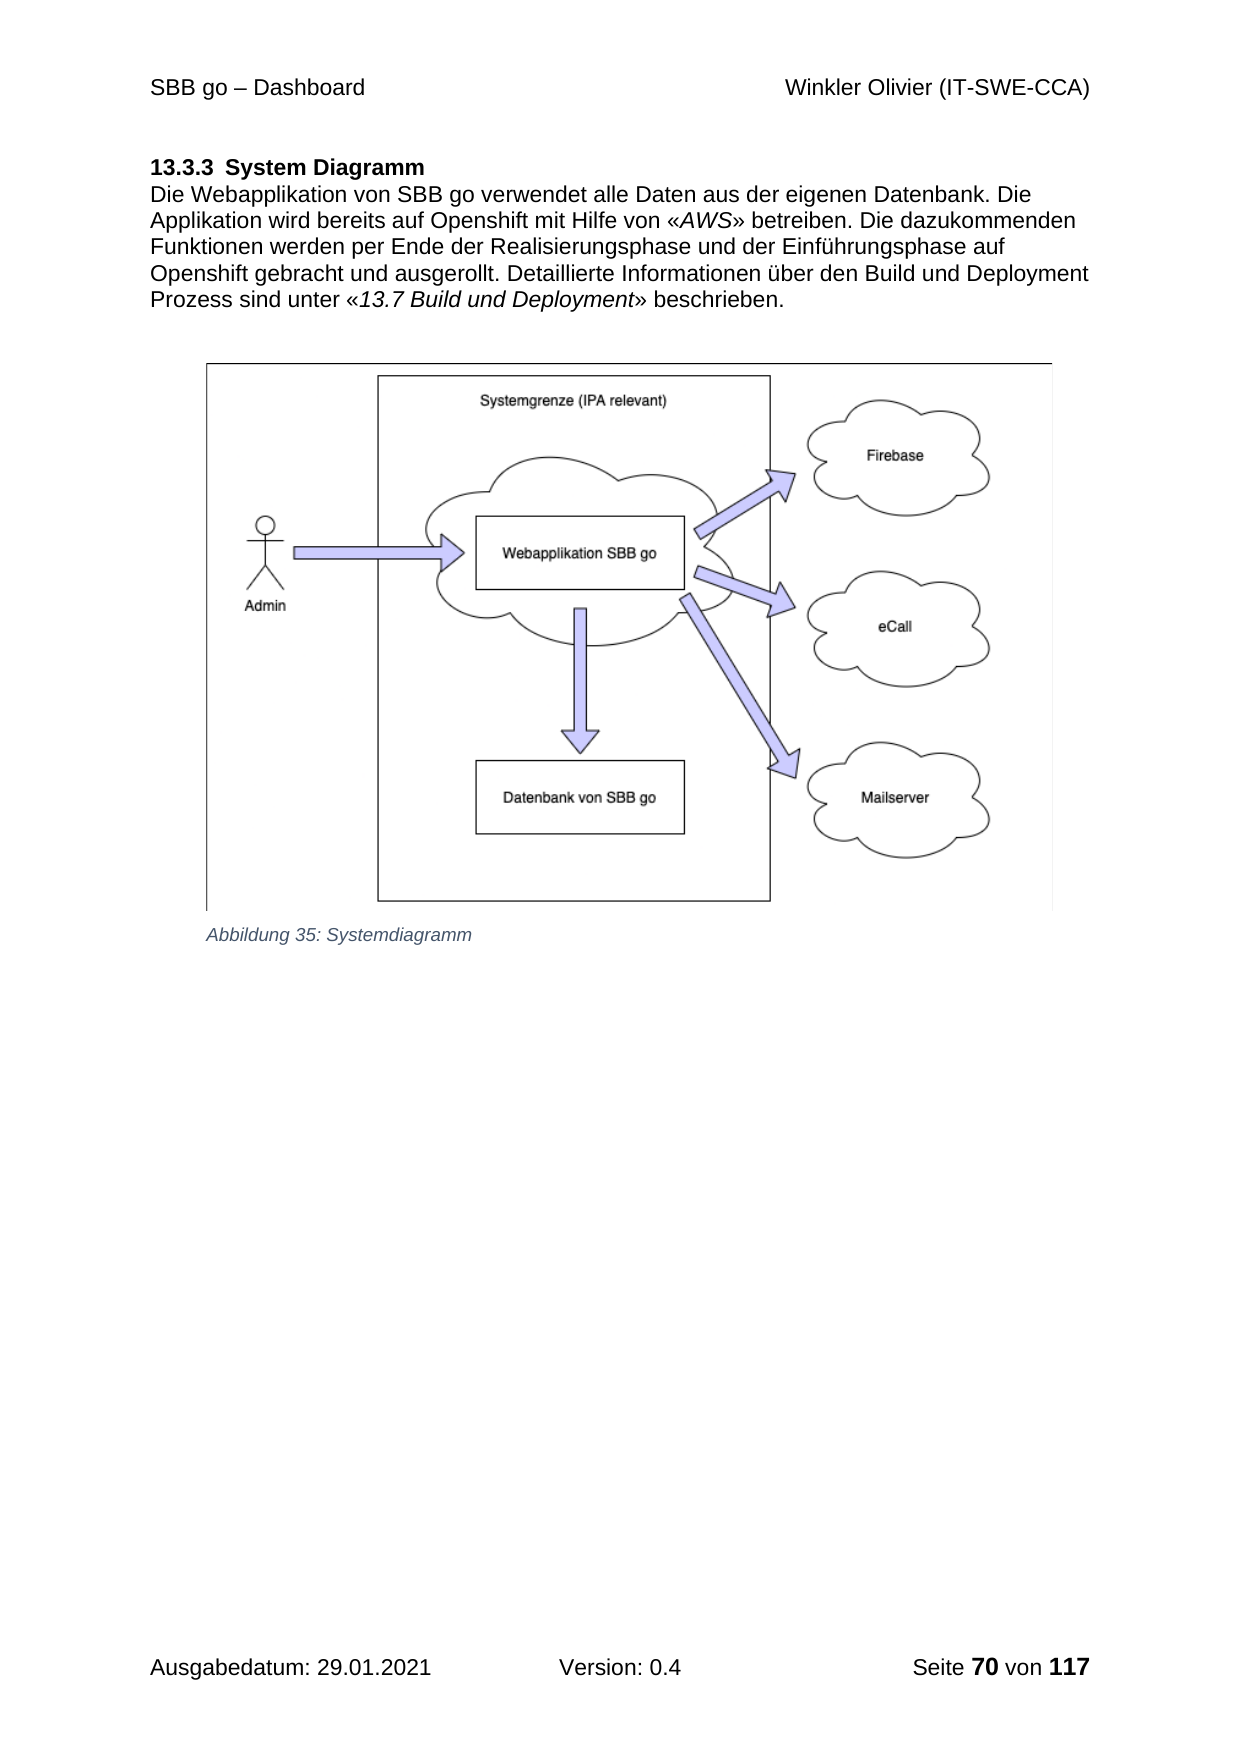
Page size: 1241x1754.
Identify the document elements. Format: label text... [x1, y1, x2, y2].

subtitle System Diagramm [150, 154, 1090, 181]
text Die Webapplikation von SBB go verwendet alle Daten aus der eigenen Datenbank. Die Applikation wird bereits auf Openshift mit Hilfe von «AWS» betreiben. Die dazukommenden Funktionen werden per Ende der Realisierungsphase und der Einführungsphase auf Openshift gebracht und ausgerollt. Detaillierte Informationen über den Build und Deployment Prozess sind unter «12.9 Build und Deployment» beschrieben. [150, 181, 1090, 312]
picture [206, 363, 1052, 911]
